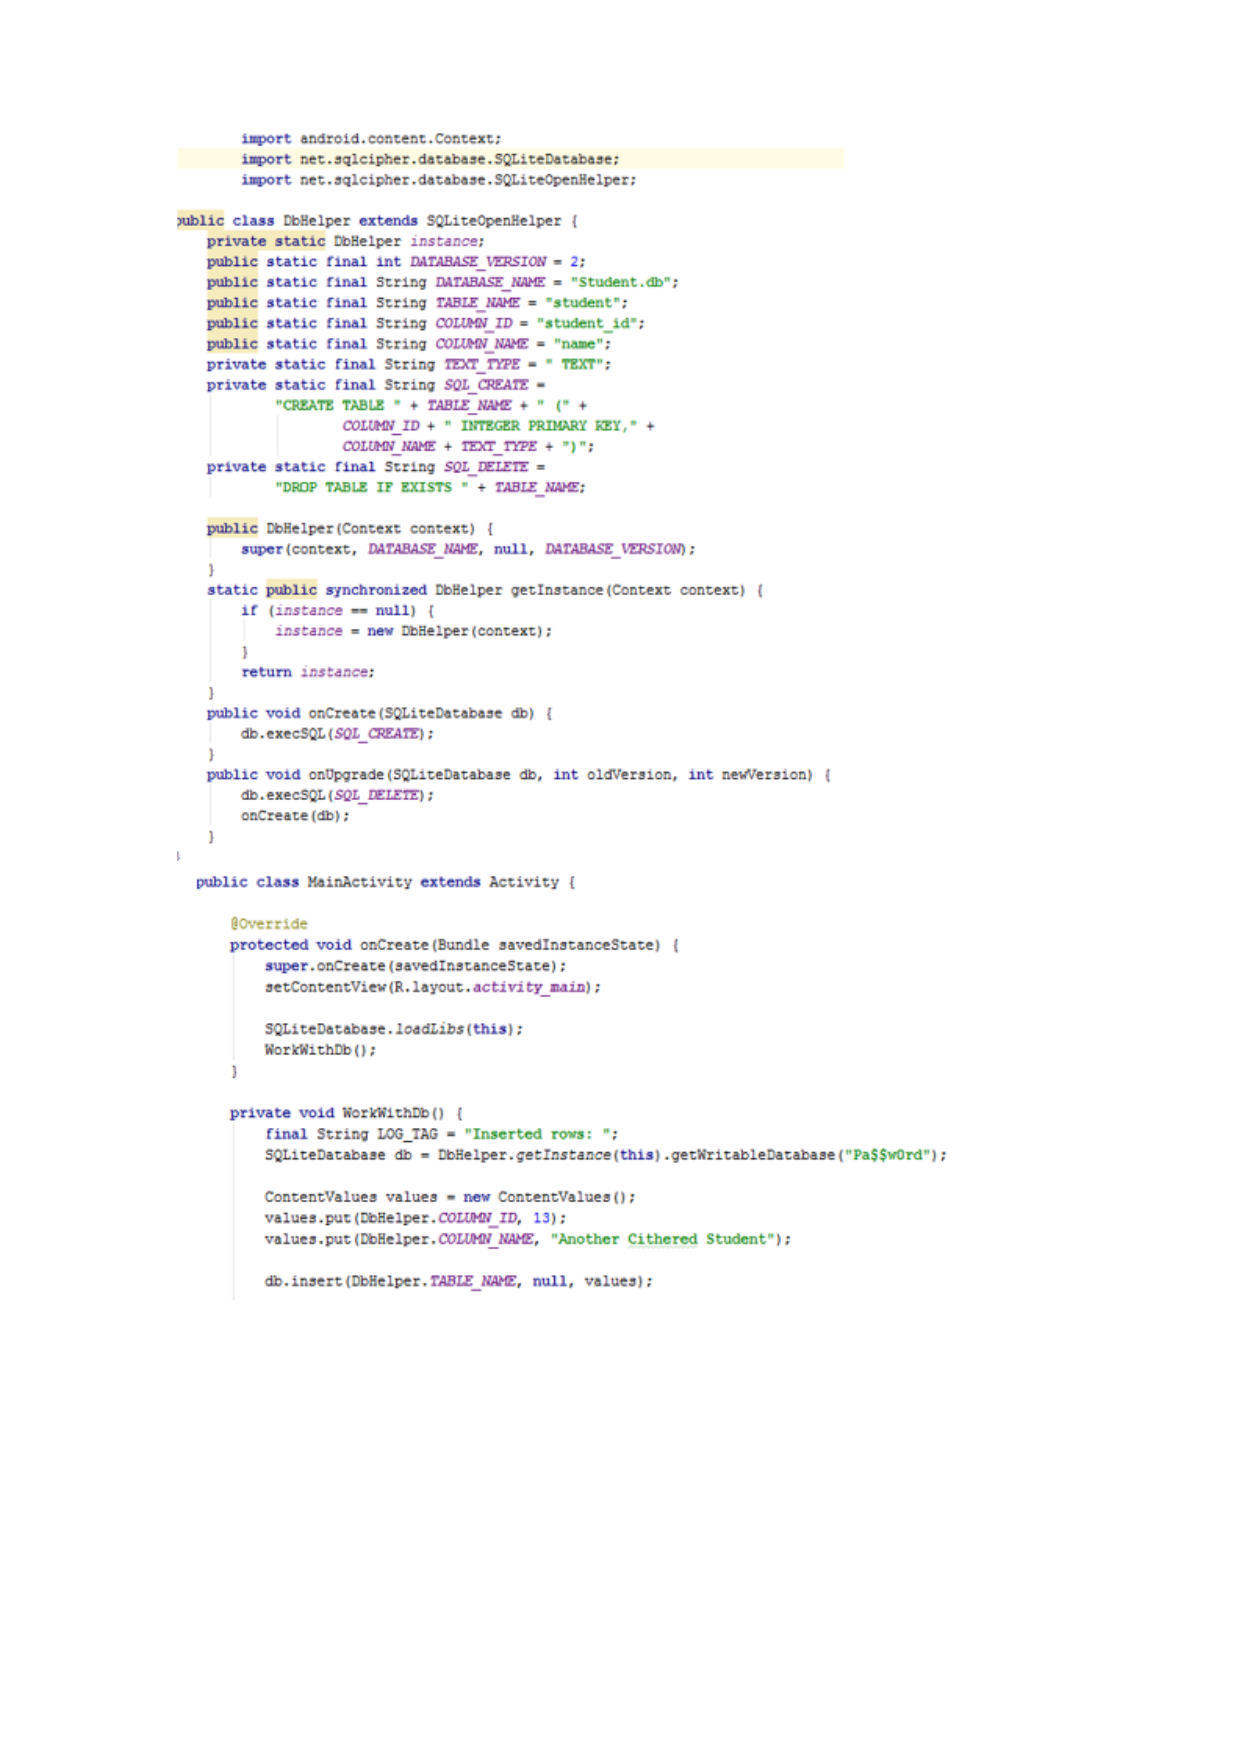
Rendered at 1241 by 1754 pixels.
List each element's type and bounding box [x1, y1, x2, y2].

picture [177, 118, 845, 861]
picture [177, 864, 1074, 1307]
